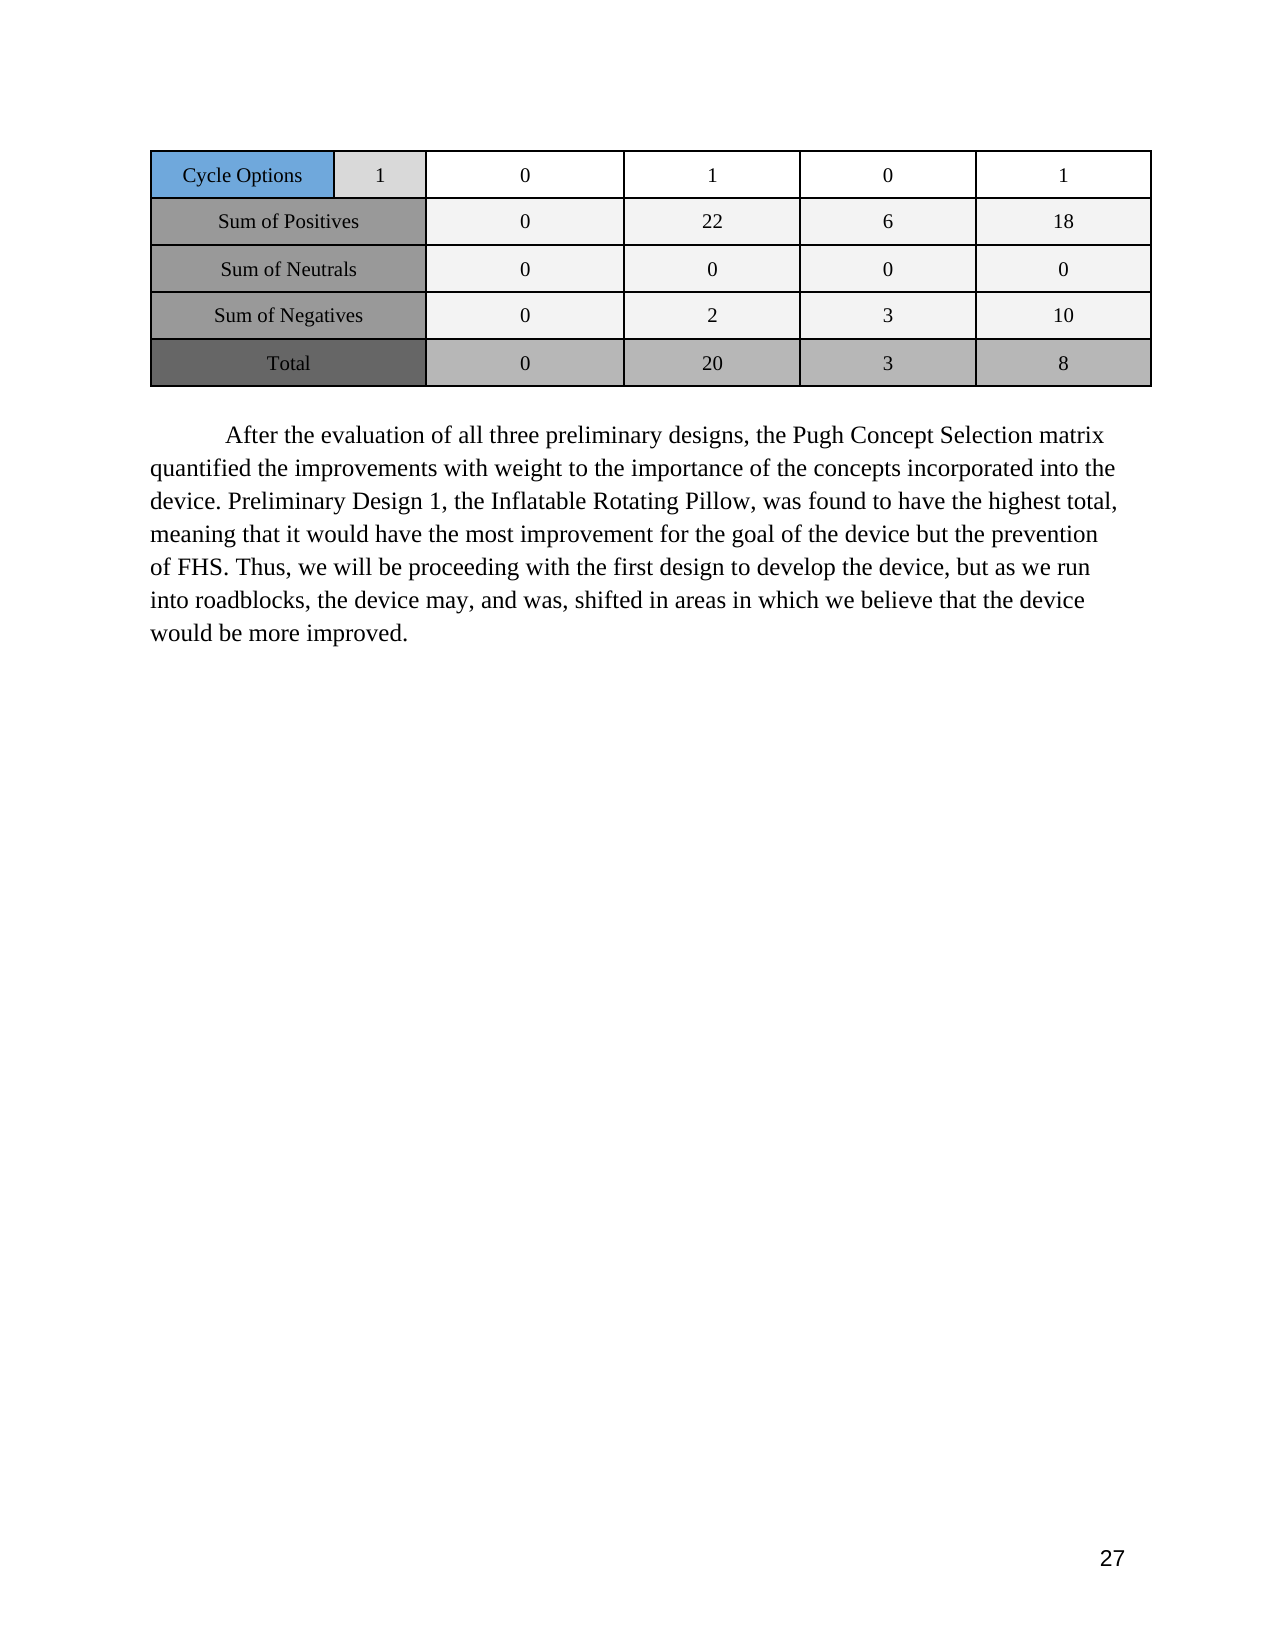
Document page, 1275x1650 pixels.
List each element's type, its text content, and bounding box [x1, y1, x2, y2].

table_cell 0 [977, 246, 1150, 291]
table_cell 8 [977, 340, 1150, 385]
table_cell 3 [801, 293, 975, 338]
table_cell 6 [801, 199, 975, 244]
table_cell 0 [427, 199, 623, 244]
table_cell 0 [427, 293, 623, 338]
text After the evaluation of all three preliminary designs, the Pugh Concept Selection matrix quantified the improvements with weight to the importance of the concepts incorporated into the device. Preliminary Design 1, the Inflatable Rotating Pillow, was found to have the highest total, meaning that it would have the most improvement for the goal of the device but the prevention of FHS. Thus, we will be proceeding with the first design to develop the device, but as we run into roadblocks, the device may, and was, shifted in areas in which we believe that the device would be more improved. [150, 420, 1125, 647]
table_cell Cycle Options [152, 152, 333, 197]
table_cell 0 [427, 246, 623, 291]
table_cell 0 [427, 340, 623, 385]
table_cell Sum of Negatives [152, 293, 425, 338]
table_cell 0 [801, 246, 975, 291]
table_cell 0 [625, 246, 799, 291]
table_cell 1 [977, 152, 1150, 197]
table_cell 1 [625, 152, 799, 197]
table_cell Sum of Positives [152, 199, 425, 244]
table_cell 22 [625, 199, 799, 244]
table_cell 0 [427, 152, 623, 197]
table_cell 20 [625, 340, 799, 385]
table_cell 0 [801, 152, 975, 197]
table_cell 3 [801, 340, 975, 385]
table_cell 2 [625, 293, 799, 338]
table_cell 18 [977, 199, 1150, 244]
table_cell Total [152, 340, 425, 385]
table_cell 1 [335, 152, 425, 197]
table_cell 10 [977, 293, 1150, 338]
table_cell Sum of Neutrals [152, 246, 425, 291]
